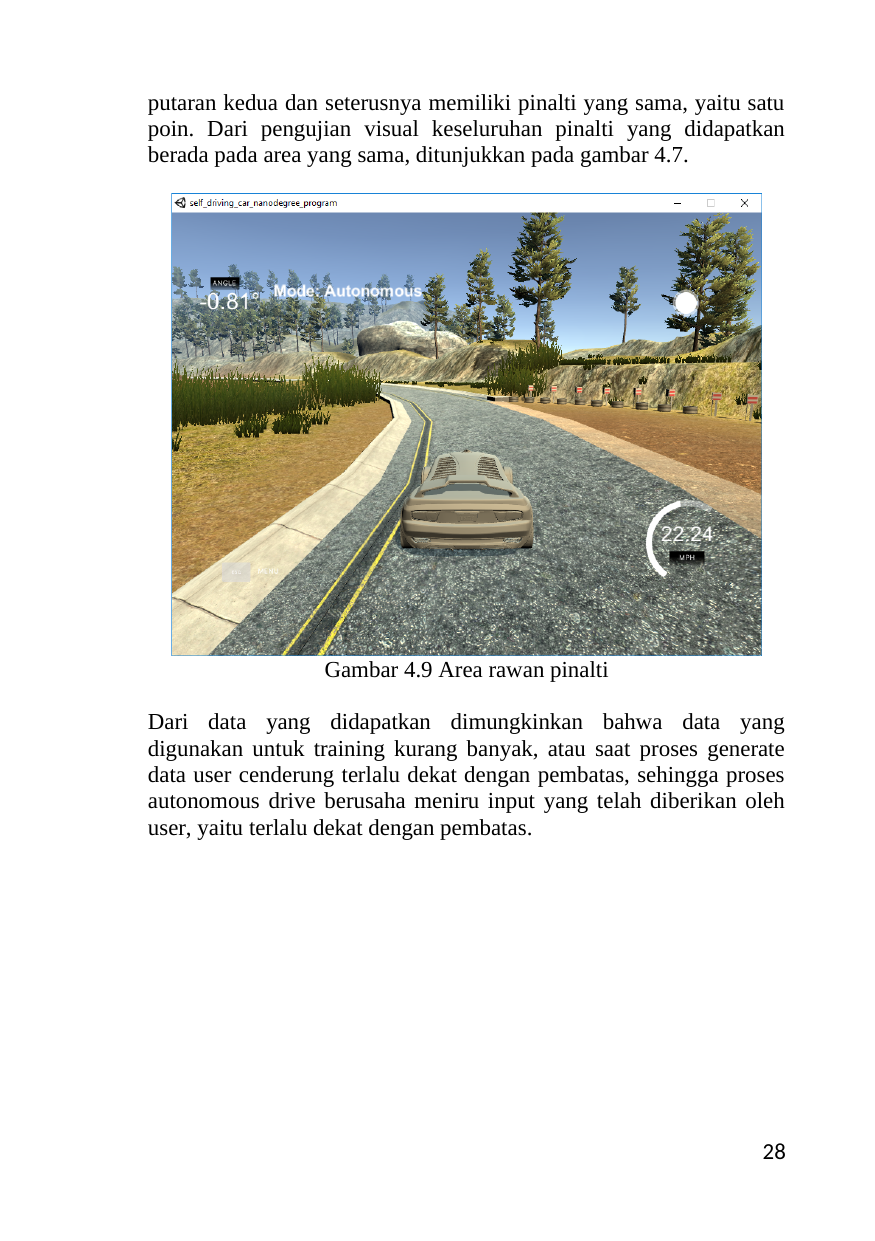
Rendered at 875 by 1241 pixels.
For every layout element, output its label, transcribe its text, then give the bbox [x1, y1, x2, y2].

picture [171, 193, 762, 656]
text Gambar 4.9 Area rawan pinalti [148, 656, 786, 682]
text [148, 88, 786, 168]
text Dari data yang didapatkan dimungkinkan bahwa data yang digunakan untuk training kurang banyak, atau saat proses generate data user cenderung terlalu dekat dengan pembatas, sehingga proses autonomous drive berusaha meniru input yang telah diberikan oleh user, yaitu terlalu dekat dengan pembatas. [148, 708, 786, 840]
